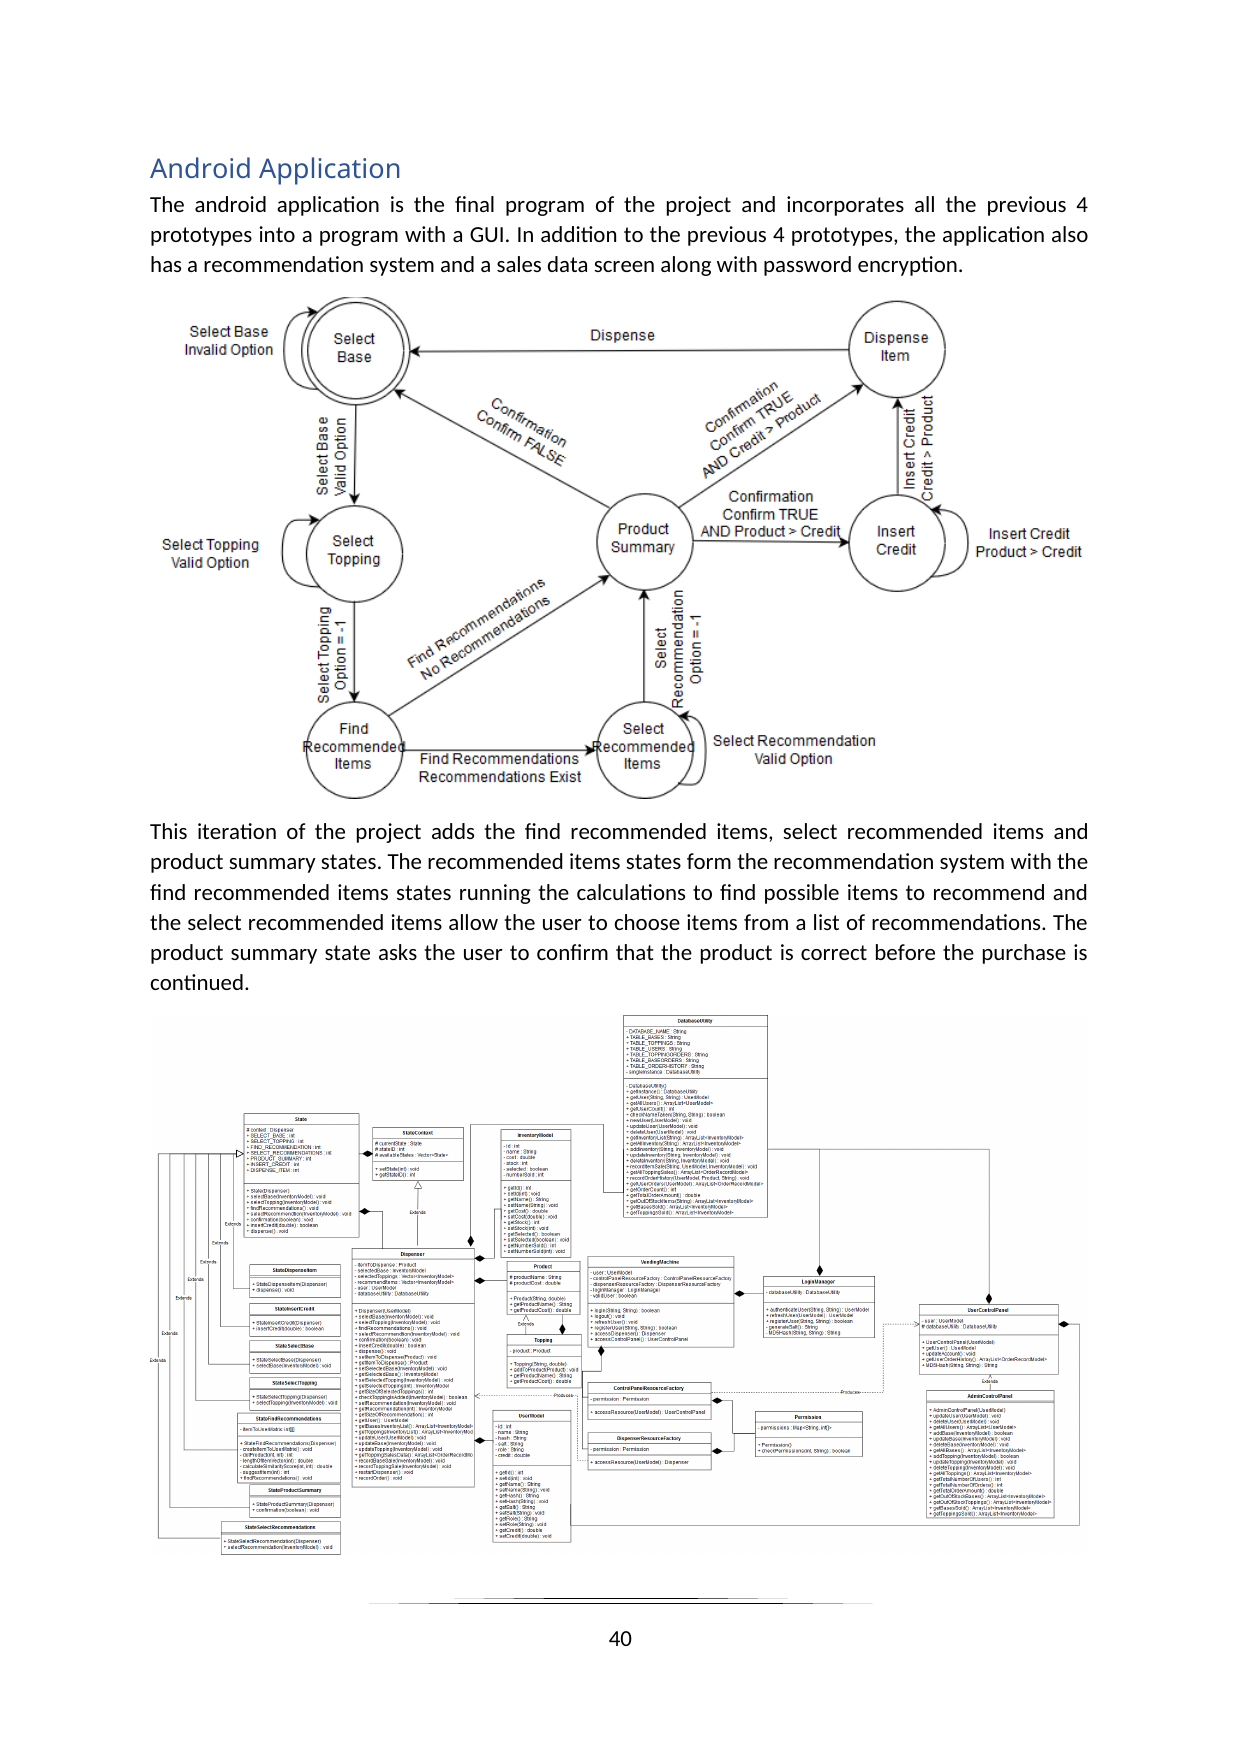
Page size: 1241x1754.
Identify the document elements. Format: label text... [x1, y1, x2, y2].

subtitle Android Application [150, 150, 1090, 187]
text This iteration of the project adds the find recommended items, select recommended items and product summary states. The recommended items states form the recommendation system with the find recommended items states running the calculations to find possible items to recommend and the select recommended items allow the user to choose items from a list of recommendations. The product summary state asks the user to confirm that the product is correct before the purchase is continued. [150, 817, 1090, 996]
picture [150, 297, 1091, 799]
text The android application is the final program of the project and incorporates all the previous 4 prototypes into a program with a GUI. In addition to the previous 4 prototypes, the application also has a recommendation system and a sales data screen along with password encryption. [150, 190, 1090, 278]
picture [150, 1015, 1091, 1556]
